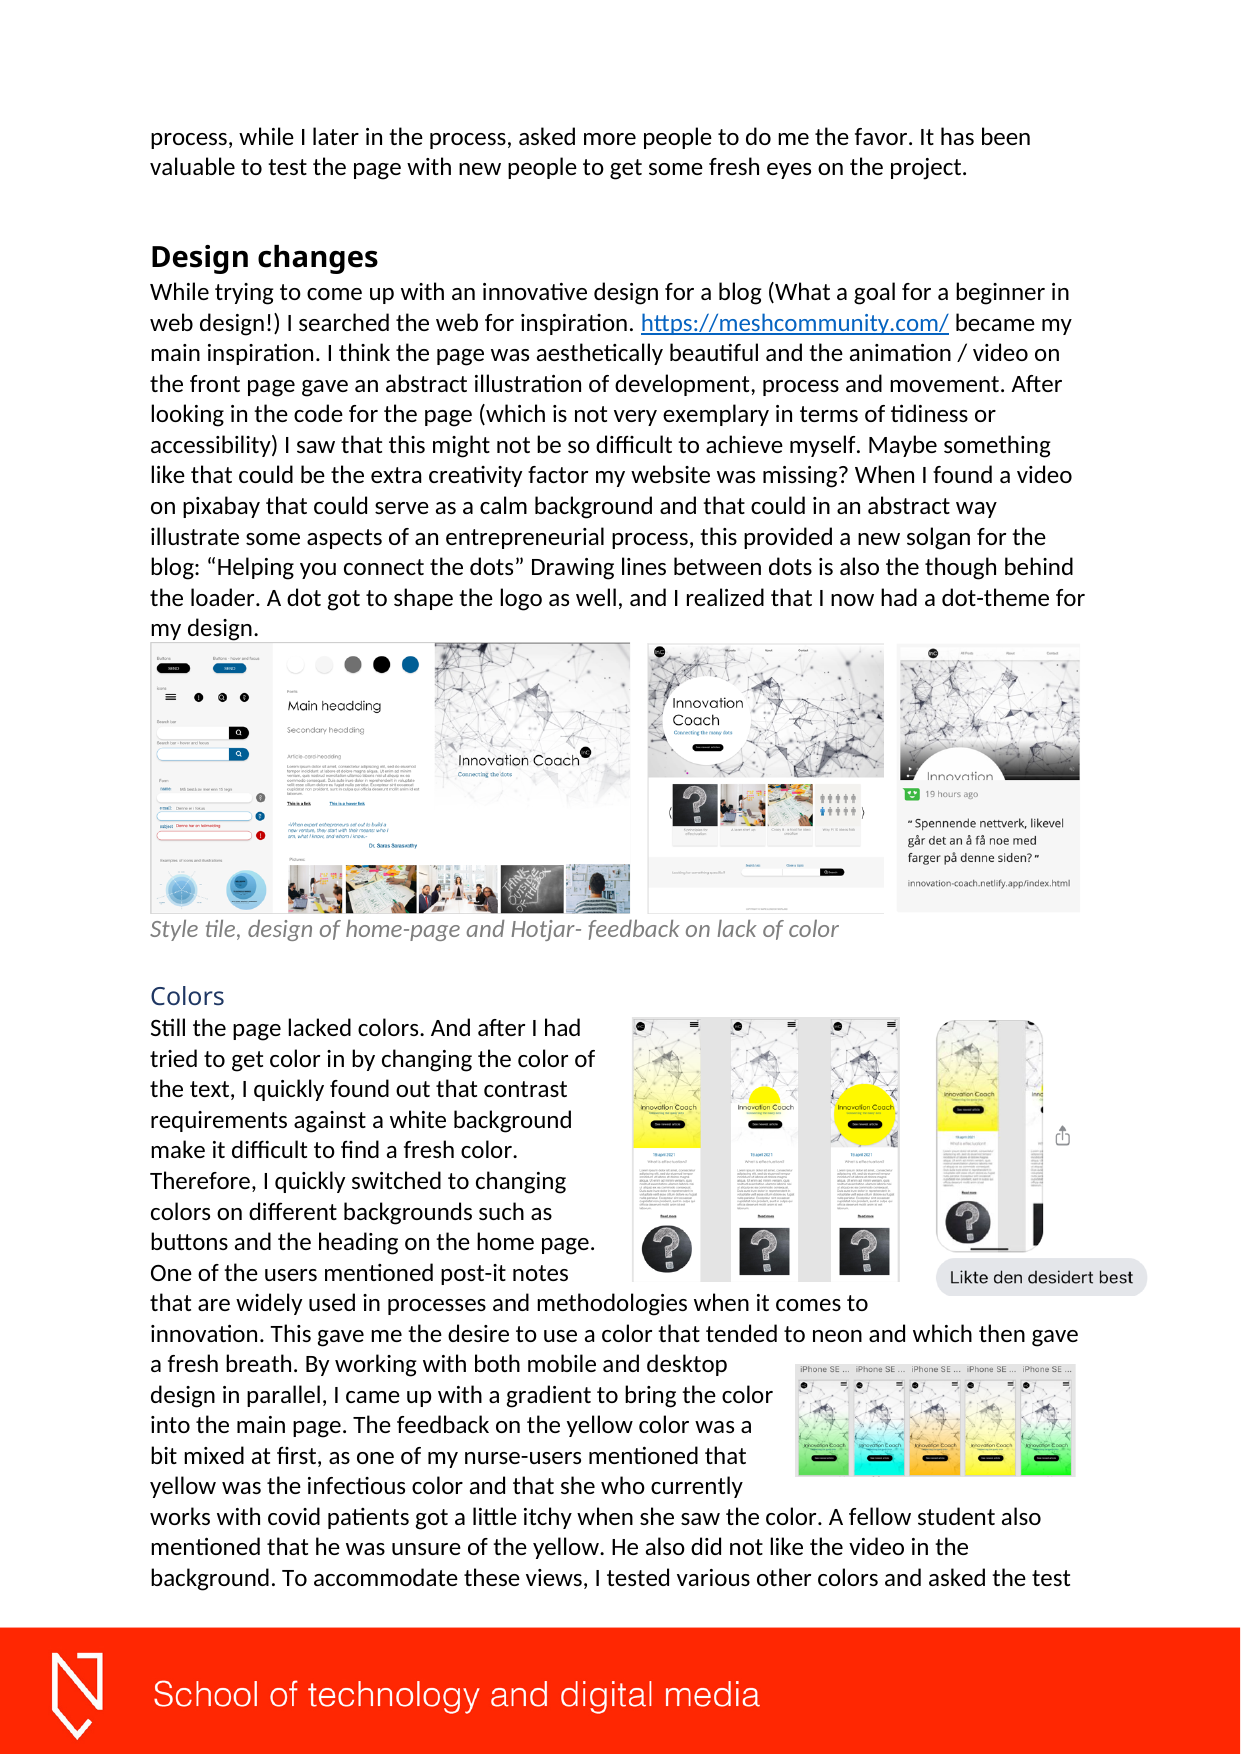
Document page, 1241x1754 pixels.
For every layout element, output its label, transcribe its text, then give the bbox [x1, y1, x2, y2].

subtitle Design changes [150, 237, 1090, 276]
subtitle Colors [150, 978, 1090, 1013]
picture [647, 643, 884, 914]
picture [895, 642, 1081, 914]
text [150, 1013, 1090, 1592]
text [150, 121, 1090, 182]
text While trying to come up with an innovative design for a blog (What a goal for a beginner in web design!) I searched the web for inspiration. https://meshcommunity.com/ became my main inspiration. I think the page was aesthetically beautiful and the animation / video on the front page gave an abstract illustration of development, process and movement. After looking in the code for the page (which is not very exemplary in terms of tidiness or accessibility) I saw that this might not be so difficult to achieve myself. Maybe something like that could be the extra creativity factor my website was missing? When I found a video on pixabay that could serve as a calm background and that could in an abstract way illustrate some aspects of an entrepreneurial process, this provided a new solgan for the blog: “Helping you connect the dots” Drawing lines between dots is also the though behind the loader. A dot got to shape the logo as well, and I realized that I now had a dot-theme for my design. [150, 276, 1090, 643]
picture [150, 642, 631, 914]
picture [795, 1364, 1076, 1477]
picture [931, 1017, 1153, 1296]
picture [0, 1618, 1241, 1754]
text Style tile, design of home-page and Hotjar- feedback on lack of color [150, 913, 1090, 944]
picture [631, 1017, 900, 1282]
